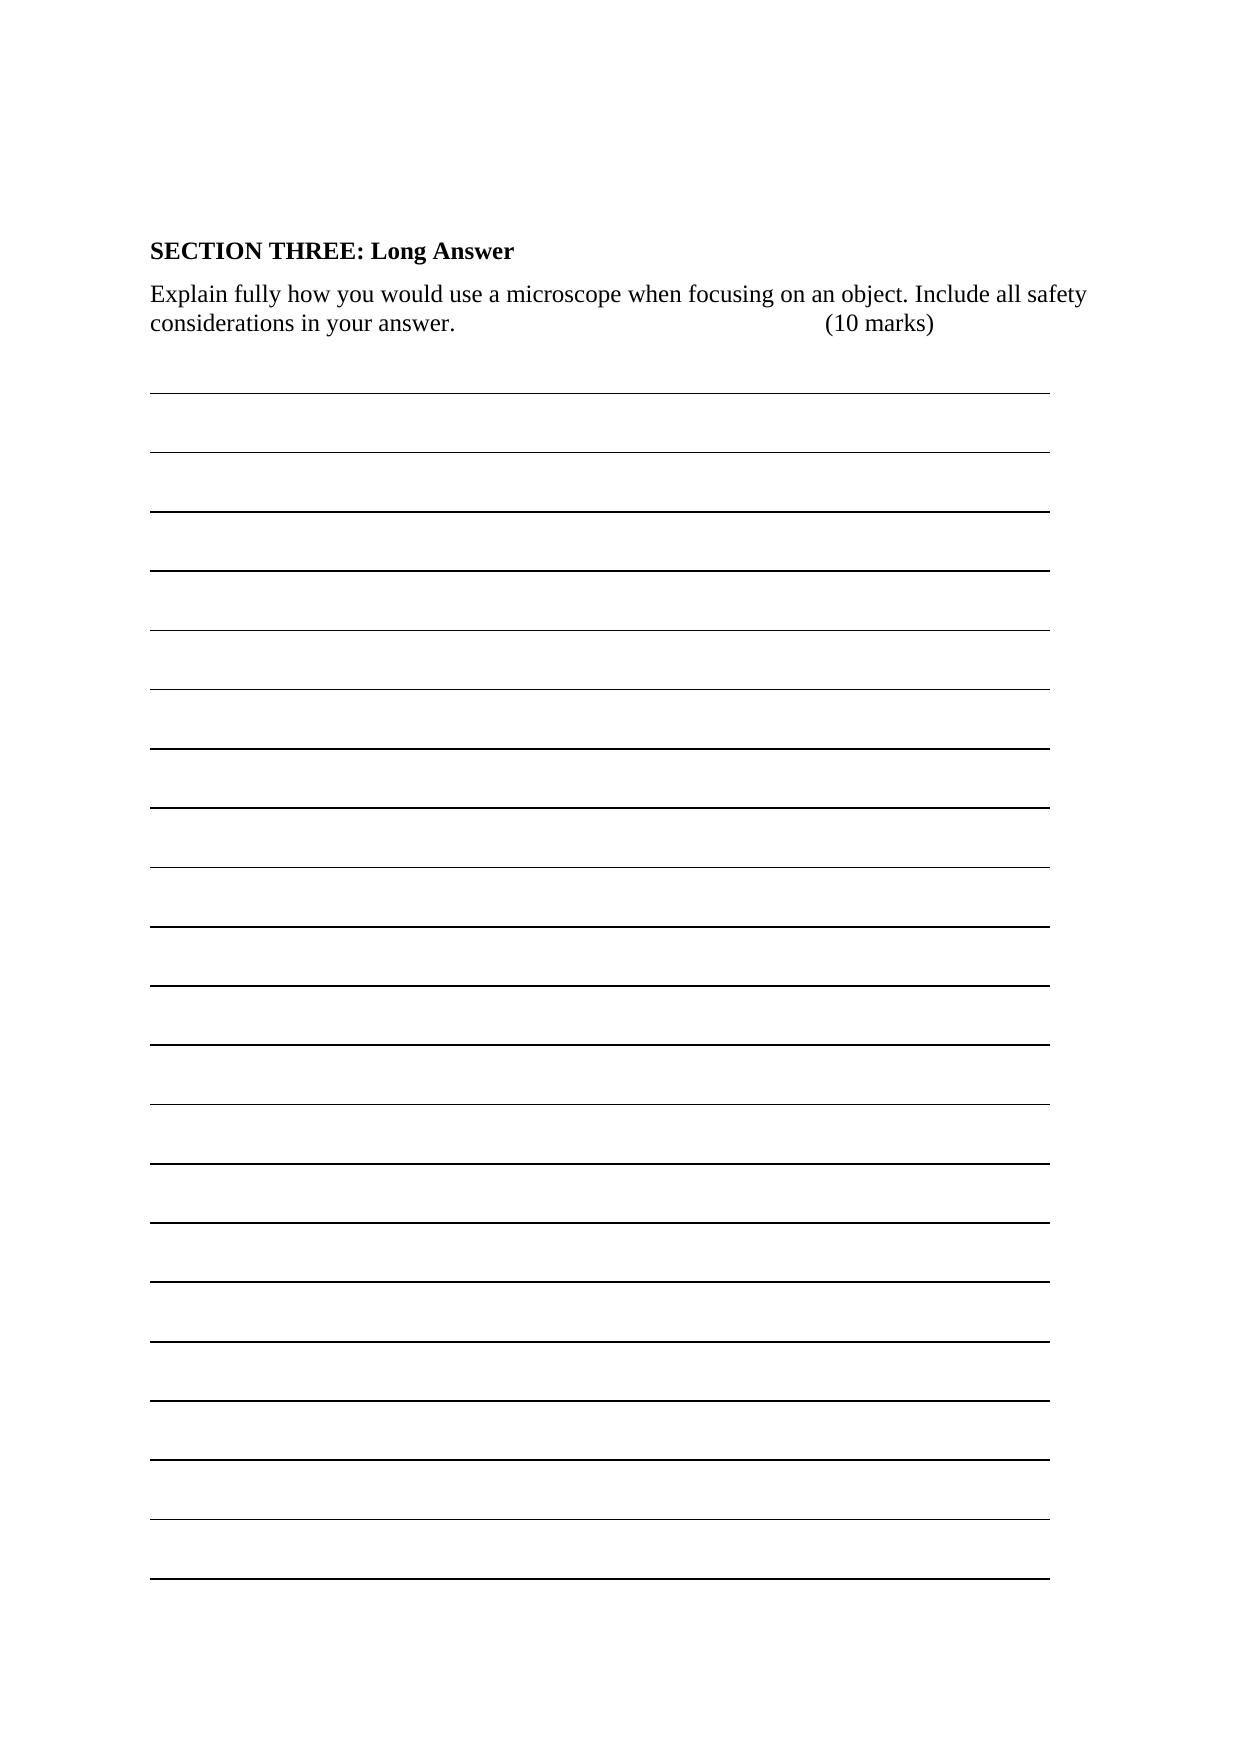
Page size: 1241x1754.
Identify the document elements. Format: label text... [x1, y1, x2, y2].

text Explain fully how you would use a microscope when focusing on an object. Include all safety considerations in your answer. (10 marks) [150, 279, 1122, 337]
text SECTION THREE: Long Answer [150, 236, 1122, 265]
